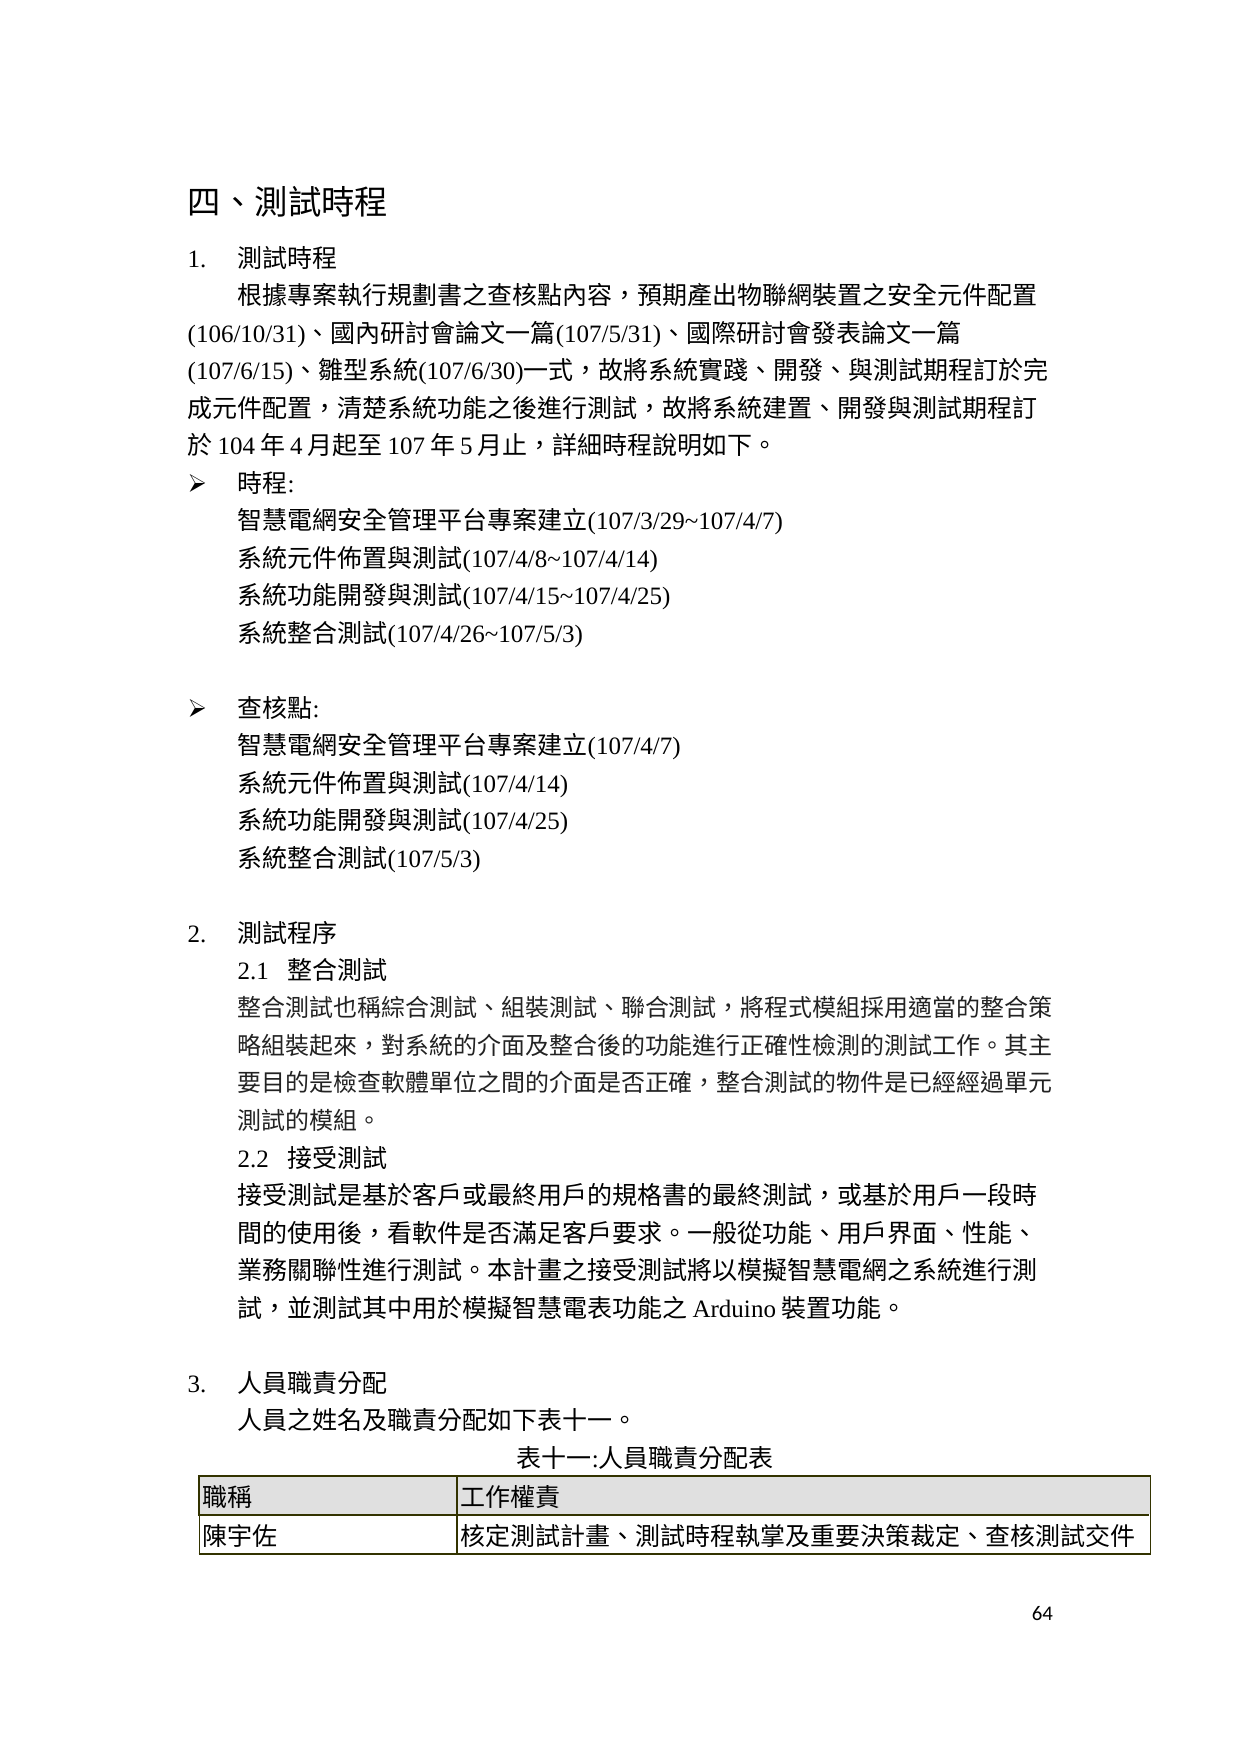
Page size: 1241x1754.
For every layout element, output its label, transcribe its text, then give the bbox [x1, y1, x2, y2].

list 查核點: [187, 687, 1053, 725]
list 時程: [187, 462, 1053, 500]
list 接受測試 [237, 1137, 1053, 1175]
text 系統整合測試(107/5/3) [237, 837, 1053, 875]
text 根據專案執行規劃書之查核點內容，預期產出物聯網裝置之安全元件配置(106/10/31)、國內研討會論文一篇(107/5/31)、國際研討會發表論文一篇(107/6/15)、雛型系統(107/6/30)一式，故將系統實踐、開發、與測試期程訂於完成元件配置，清楚系統功能之後進行測試，故將系統建置、開發與測試期程訂於104年4月起至107年5月止，詳細時程說明如下。 [187, 275, 1053, 462]
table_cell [458, 1514, 1150, 1553]
text 智慧電網安全管理平台專案建立(107/3/29~107/4/7) [187, 500, 1053, 537]
text 系統整合測試(107/4/26~107/5/3) [187, 612, 1053, 650]
text 整合測試也稱綜合測試、組裝測試、聯合測試，將程式模組採用適當的整合策略組裝起來，對系統的介面及整合後的功能進行正確性檢測的測試工作。其主要目的是檢查軟體單位之間的介面是否正確，整合測試的物件是已經經過單元測試的模組。 [237, 987, 1053, 1137]
text 智慧電網安全管理平台專案建立(107/4/7) [237, 725, 1053, 762]
text 系統功能開發與測試(107/4/25) [237, 800, 1053, 837]
text 測試時程 [187, 162, 1053, 237]
list 整合測試 [237, 950, 1053, 987]
list 人員職責分配 [187, 1362, 1053, 1400]
list 測試時程 [187, 237, 1053, 275]
text 表十一:人員職責分配表 [237, 1437, 1053, 1475]
text 系統元件佈置與測試(107/4/14) [237, 762, 1053, 800]
table_header 工作權責 [458, 1477, 1150, 1514]
table_cell 陳宇佐 [200, 1516, 456, 1553]
table_header 職稱 [200, 1477, 456, 1514]
list 測試程序 [187, 912, 1053, 950]
text 接受測試是基於客戶或最終用戶的規格書的最終測試，或基於用戶一段時間的使用後，看軟件是否滿足客戶要求。一般從功能、用戶界面、性能、業務關聯性進行測試。本計畫之接受測試將以模擬智慧電網之系統進行測試，並測試其中用於模擬智慧電表功能之Arduino裝置功能。 [237, 1175, 1053, 1325]
text 系統功能開發與測試(107/4/15~107/4/25) [187, 575, 1053, 612]
text 人員之姓名及職責分配如下表十一。 [237, 1400, 1053, 1437]
text 系統元件佈置與測試(107/4/8~107/4/14) [187, 537, 1053, 575]
